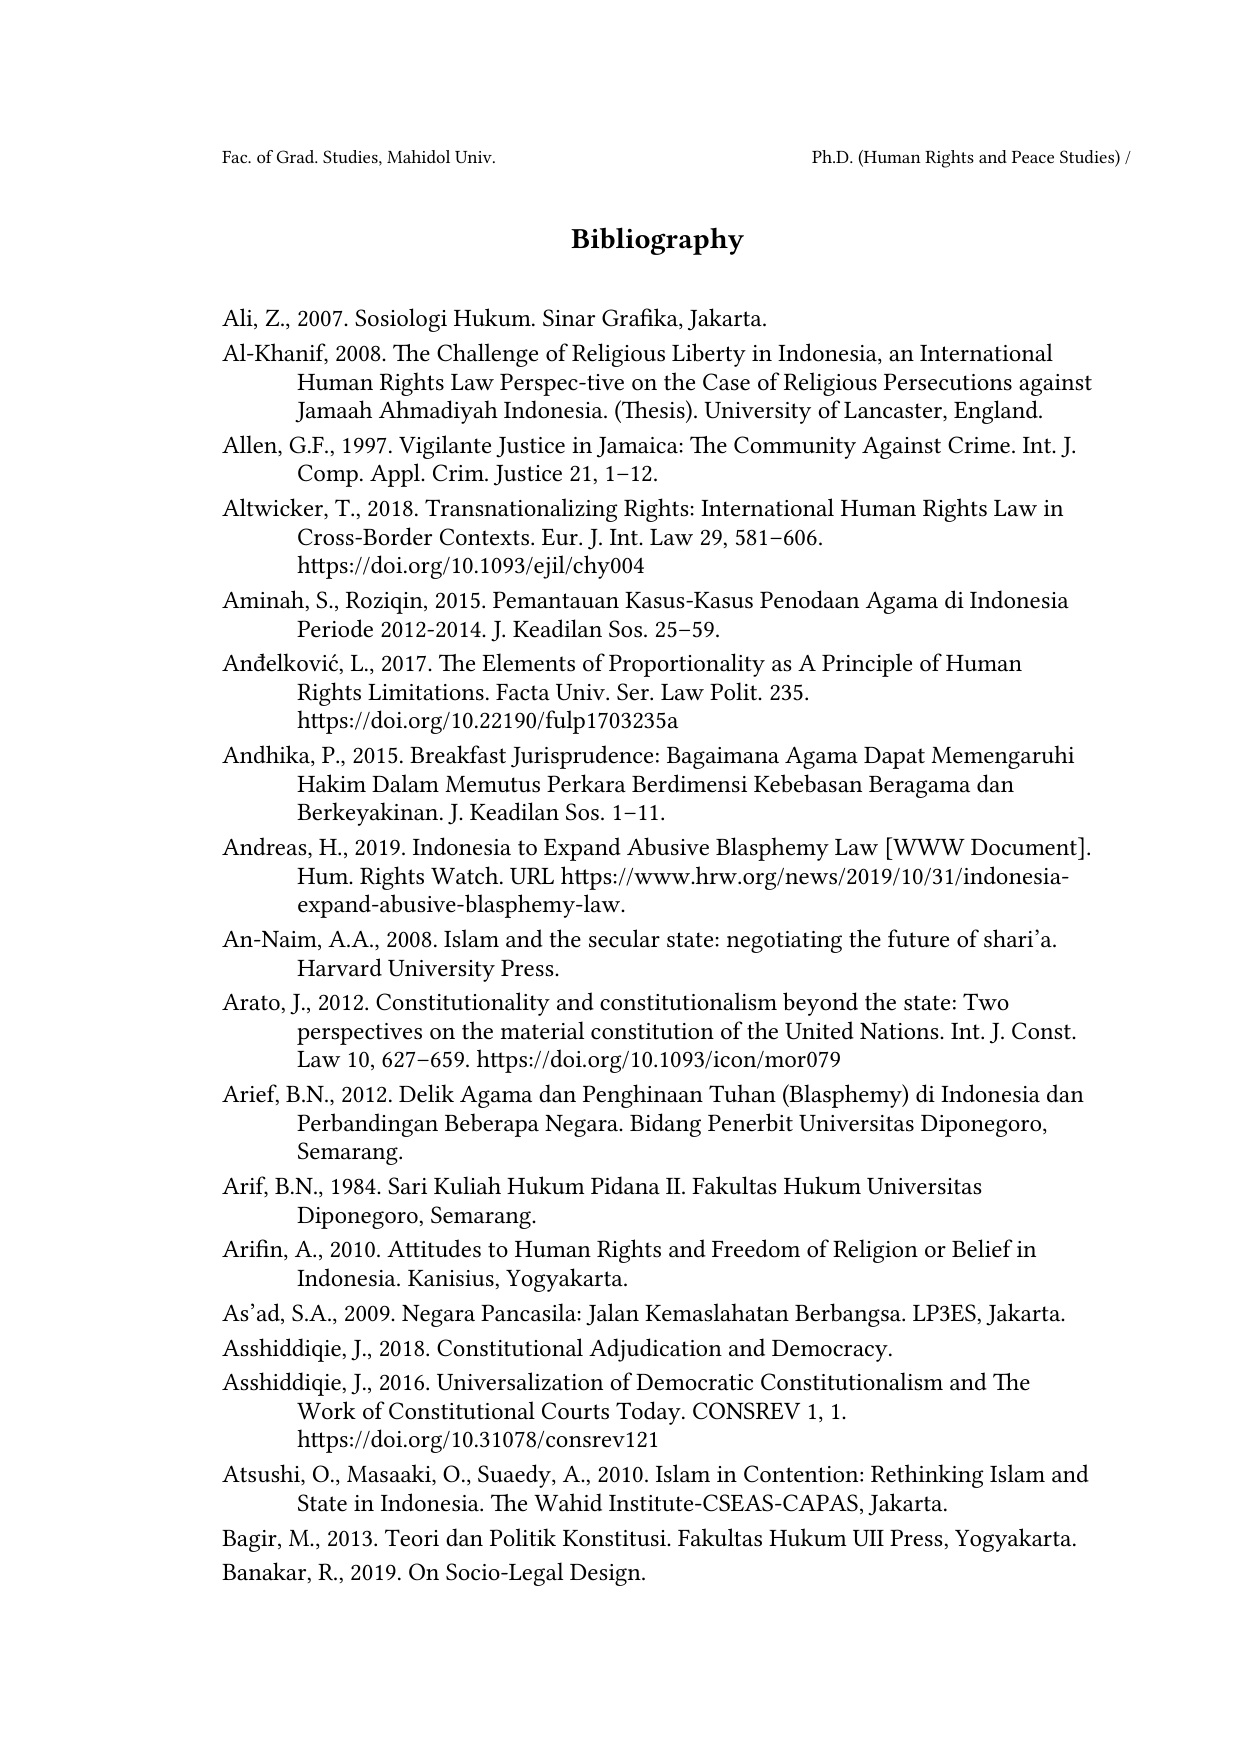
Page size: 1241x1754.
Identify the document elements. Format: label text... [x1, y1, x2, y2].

text Asshiddiqie, J., 2018. Constitutional Adjudication and Democracy. [222, 1334, 1093, 1362]
text Arif, B.N., 1984. Sari Kuliah Hukum Pidana II. Fakultas Hukum Universitas Diponegoro, Semarang. [222, 1172, 1093, 1229]
text Andhika, P., 2015. Breakfast Jurisprudence: Bagaimana Agama Dapat Memengaruhi Hakim Dalam Memutus Perkara Berdimensi Kebebasan Beragama dan Berkeyakinan. J. Keadilan Sos. 1–11. [222, 741, 1093, 827]
text Arifin, A., 2010. Attitudes to Human Rights and Freedom of Religion or Belief in Indonesia. Kanisius, Yogyakarta. [222, 1236, 1093, 1293]
text Arief, B.N., 2012. Delik Agama dan Penghinaan Tuhan (Blasphemy) di Indonesia dan Perbandingan Beberapa Negara. Bidang Penerbit Universitas Diponegoro, Semarang. [222, 1080, 1093, 1166]
text Bagir, M., 2013. Teori dan Politik Konstitusi. Fakultas Hukum UII Press, Yogyakarta. [222, 1524, 1093, 1552]
text Altwicker, T., 2018. Transnationalizing Rights: International Human Rights Law in Cross-Border Contexts. Eur. J. Int. Law 29, 581–606. https://doi.org/10.1093/ejil/chy004 [222, 494, 1093, 580]
text Allen, G.F., 1997. Vigilante Justice in Jamaica: The Community Against Crime. Int. J. Comp. Appl. Crim. Justice 21, 1–12. [222, 431, 1093, 488]
text Ali, Z., 2007. Sosiologi Hukum. Sinar Grafika, Jakarta. [222, 304, 1093, 333]
text Aminah, S., Roziqin, 2015. Pemantauan Kasus-Kasus Penodaan Agama di Indonesia Periode 2012-2014. J. Keadilan Sos. 25–59. [222, 586, 1093, 643]
text Al-Khanif, 2008. The Challenge of Religious Liberty in Indonesia, an International Human Rights Law Perspec-tive on the Case of Religious Persecutions against Jamaah Ahmadiyah Indonesia. (Thesis). University of Lancaster, England. [222, 339, 1093, 425]
text As’ad, S.A., 2009. Negara Pancasila: Jalan Kemaslahatan Berbangsa. LP3ES, Jakarta. [222, 1299, 1093, 1327]
text Atsushi, O., Masaaki, O., Suaedy, A., 2010. Islam in Contention: Rethinking Islam and State in Indonesia. The Wahid Institute-CSEAS-CAPAS, Jakarta. [222, 1460, 1093, 1517]
text Arato, J., 2012. Constitutionality and constitutionalism beyond the state: Two perspectives on the material constitution of the United Nations. Int. J. Const. Law 10, 627–659. https://doi.org/10.1093/icon/mor079 [222, 988, 1093, 1074]
text Asshiddiqie, J., 2016. Universalization of Democratic Constitutionalism and The Work of Constitutional Courts Today. CONSREV 1, 1. https://doi.org/10.31078/consrev121 [222, 1368, 1093, 1454]
text An-Naim, A.A., 2008. Islam and the secular state: negotiating the future of shari’a. Harvard University Press. [222, 925, 1093, 982]
text Bibliography [222, 222, 1093, 255]
text Anđelković, L., 2017. The Elements of Proportionality as A Principle of Human Rights Limitations. Facta Univ. Ser. Law Polit. 235. https://doi.org/10.22190/fulp1703235a [222, 649, 1093, 735]
text Andreas, H., 2019. Indonesia to Expand Abusive Blasphemy Law [WWW Document]. Hum. Rights Watch. URL https://www.hrw.org/news/2019/10/31/indonesia-expand-abusive-blasphemy-law. [222, 833, 1093, 919]
text Banakar, R., 2019. On Socio-Legal Design. [222, 1558, 1093, 1587]
